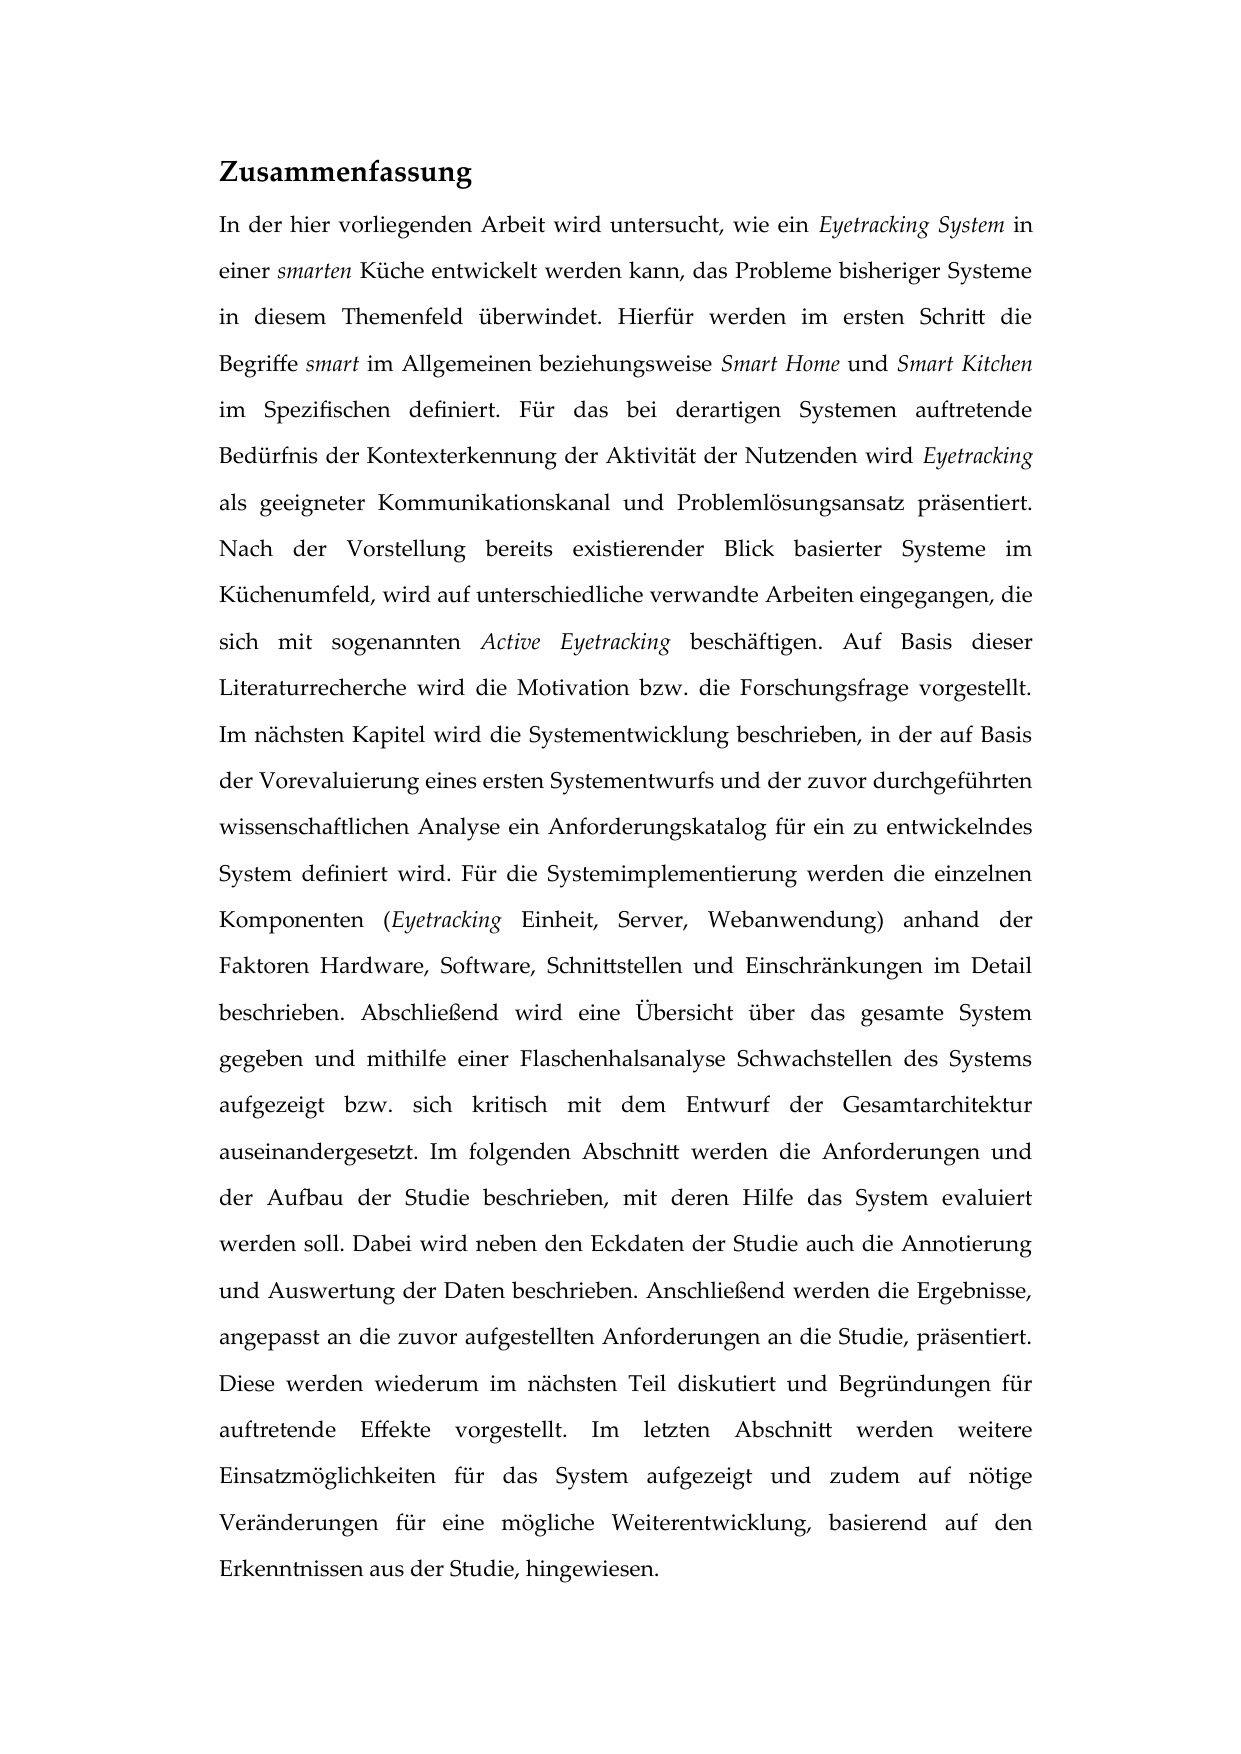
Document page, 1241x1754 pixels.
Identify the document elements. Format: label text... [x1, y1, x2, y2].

text Zusammenfassung [219, 150, 1033, 189]
text In der hier vorliegenden Arbeit wird untersucht, wie ein Eyetracking System in einer smarten Küche entwickelt werden kann, das Probleme bisheriger Systeme in diesem Themenfeld überwindet. Hierfür werden im ersten Schritt die Begriffe smart im Allgemeinen beziehungsweise Smart Home und Smart Kitchen im Spezifischen definiert. Für das bei derartigen Systemen auftretende Bedürfnis der Kontexterkennung der Aktivität der Nutzenden wird Eyetracking als geeigneter Kommunikationskanal und Problemlösungsansatz präsentiert. Nach der Vorstellung bereits existierender Blick basierter Systeme im Küchenumfeld, wird auf unterschiedliche verwandte Arbeiten eingegangen, die sich mit sogenannten Active Eyetracking beschäftigen. Auf Basis dieser Literaturrecherche wird die Motivation bzw. die Forschungsfrage vorgestellt. Im nächsten Kapitel wird die Systementwicklung beschrieben, in der auf Basis der Vorevaluierung eines ersten Systementwurfs und der zuvor durchgeführten wissenschaftlichen Analyse ein Anforderungskatalog für ein zu entwickelndes System definiert wird. Für die Systemimplementierung werden die einzelnen Komponenten (Eyetracking Einheit, Server, Webanwendung) anhand der Faktoren Hardware, Software, Schnittstellen und Einschränkungen im Detail beschrieben. Abschließend wird eine Übersicht über das gesamte System gegeben und mithilfe einer Flaschenhalsanalyse Schwachstellen des Systems aufgezeigt bzw. sich kritisch mit dem Entwurf der Gesamtarchitektur auseinandergesetzt. Im folgenden Abschnitt werden die Anforderungen und der Aufbau der Studie beschrieben, mit deren Hilfe das System evaluiert werden soll. Dabei wird neben den Eckdaten der Studie auch die Annotierung und Auswertung der Daten beschrieben. Anschließend werden die Ergebnisse, angepasst an die zuvor aufgestellten Anforderungen an die Studie, präsentiert. Diese werden wiederum im nächsten Teil diskutiert und Begründungen für auftretende Effekte vorgestellt. Im letzten Abschnitt werden weitere Einsatzmöglichkeiten für das System aufgezeigt und zudem auf nötige Veränderungen für eine mögliche Weiterentwicklung, basierend auf den Erkenntnissen aus der Studie, hingewiesen. [219, 208, 1033, 1583]
